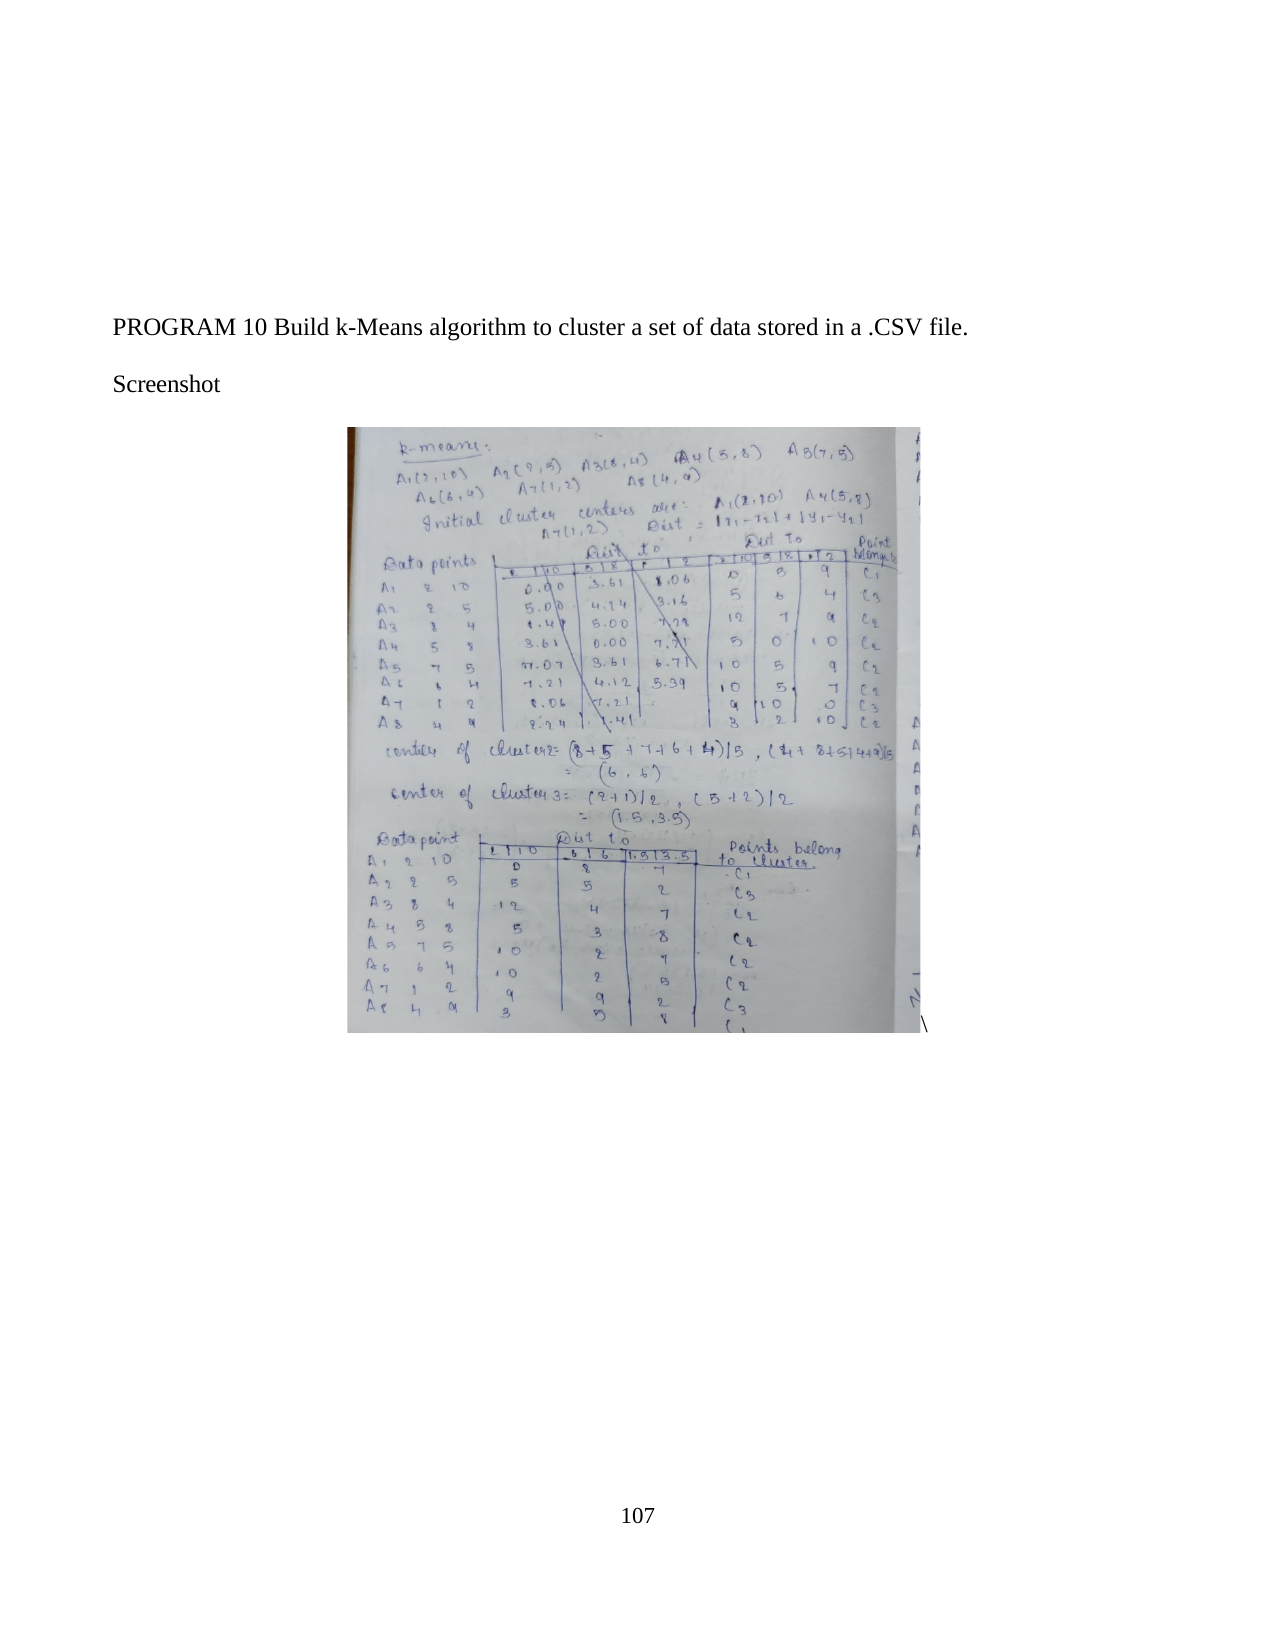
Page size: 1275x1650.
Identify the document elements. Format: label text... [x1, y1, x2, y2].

text PROGRAM 10 Build k-Means algorithm to cluster a set of data stored in a .CSV file. [112, 312, 1162, 341]
picture [347, 427, 921, 1033]
text Screenshot [112, 369, 1162, 398]
